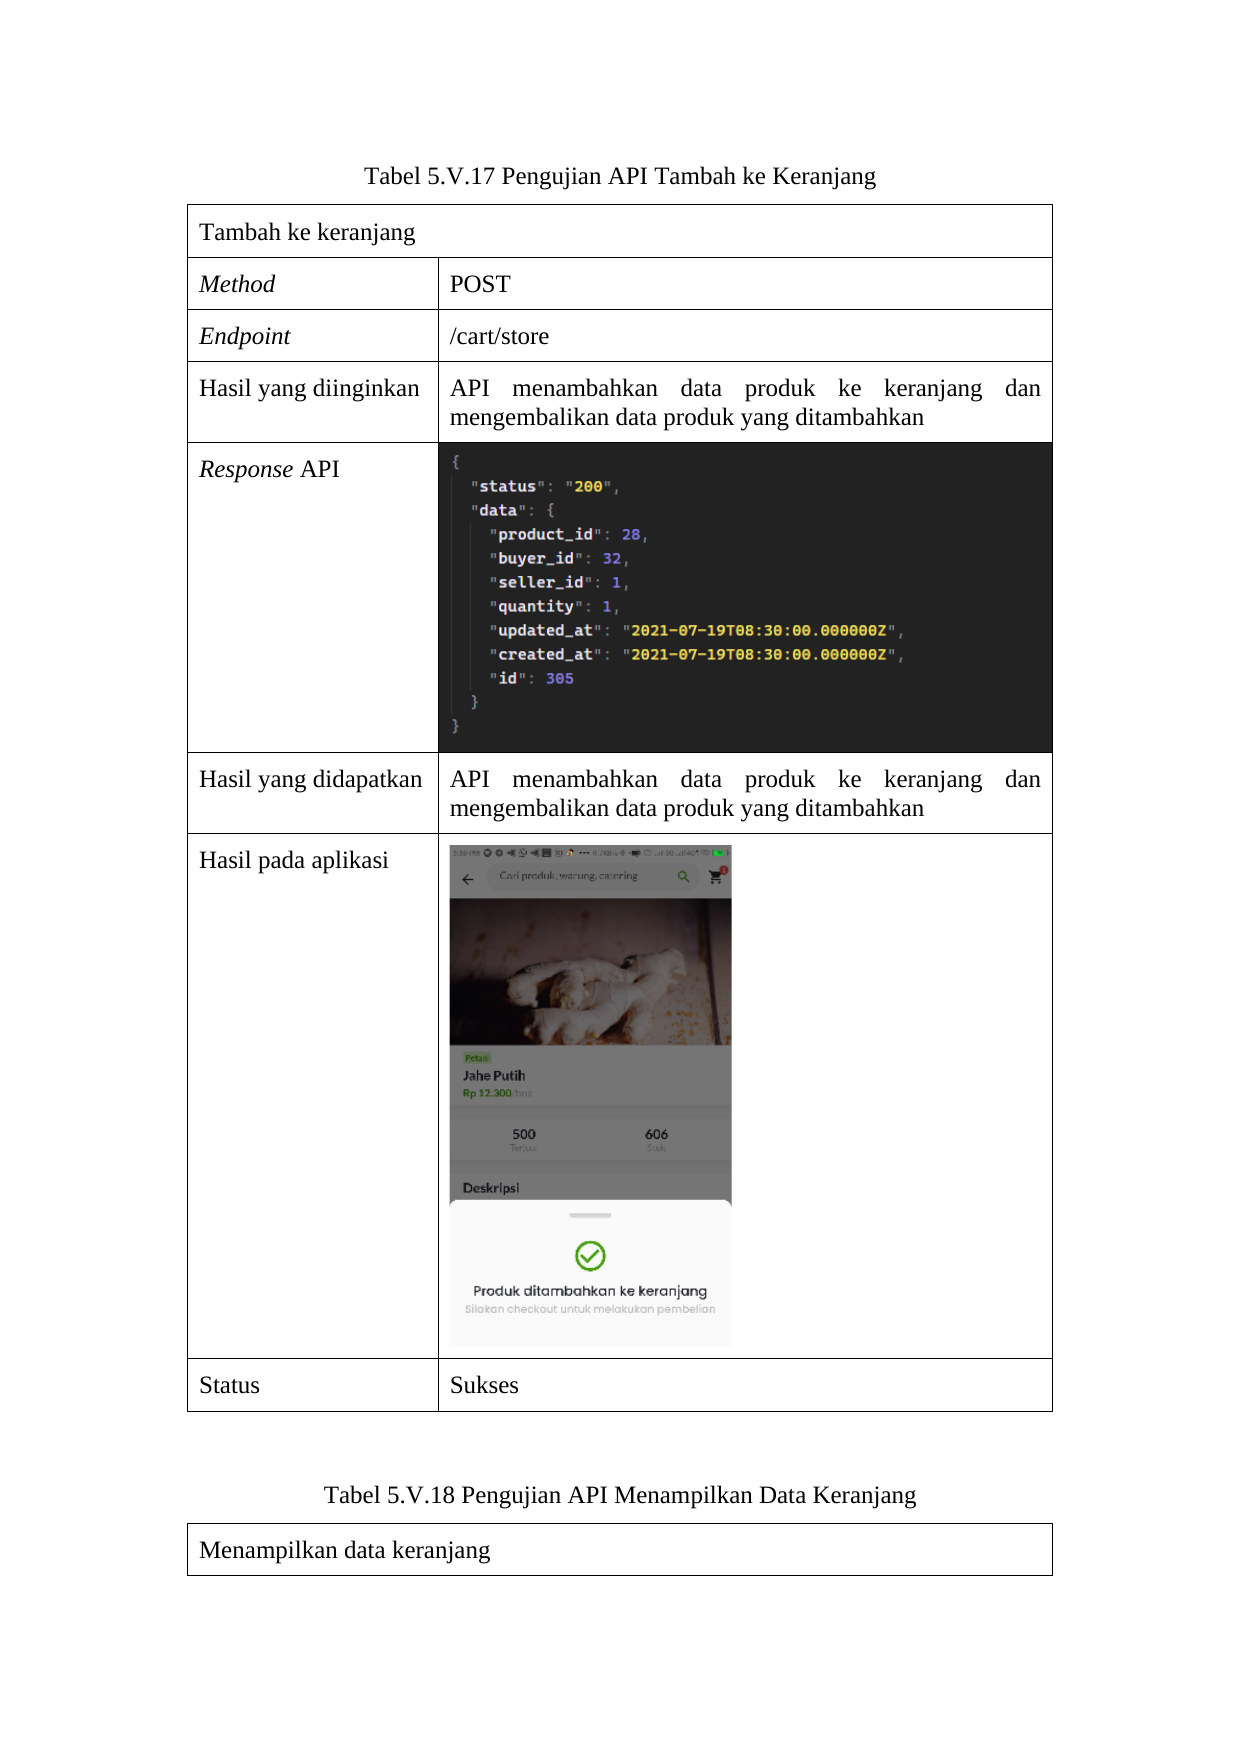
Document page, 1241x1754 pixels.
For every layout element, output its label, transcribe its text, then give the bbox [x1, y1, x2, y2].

table_cell API menambahkan data produk ke keranjang dan mengembalikan data produk yang ditambahkan [439, 753, 1052, 833]
table_cell Response API [188, 443, 438, 752]
table_cell [439, 443, 1052, 752]
table_cell POST [439, 258, 1052, 309]
table_cell Hasil yang diinginkan [188, 362, 438, 442]
table_cell Method [188, 258, 438, 309]
picture [449, 845, 732, 1347]
table_cell Sukses [439, 1359, 1052, 1411]
table_cell Status [188, 1359, 438, 1411]
table_cell Endpoint [188, 310, 438, 361]
table_cell Hasil pada aplikasi [188, 834, 438, 1358]
table_cell API menambahkan data produk ke keranjang dan mengembalikan data produk yang ditambahkan [439, 362, 1052, 442]
table_header Menampilkan data keranjang [188, 1524, 1052, 1575]
table_cell /cart/store [439, 310, 1052, 361]
picture [449, 454, 1042, 741]
table_header Tambah ke keranjang [188, 205, 1052, 257]
table_cell Hasil yang didapatkan [188, 753, 438, 833]
table_cell [439, 834, 1052, 1358]
